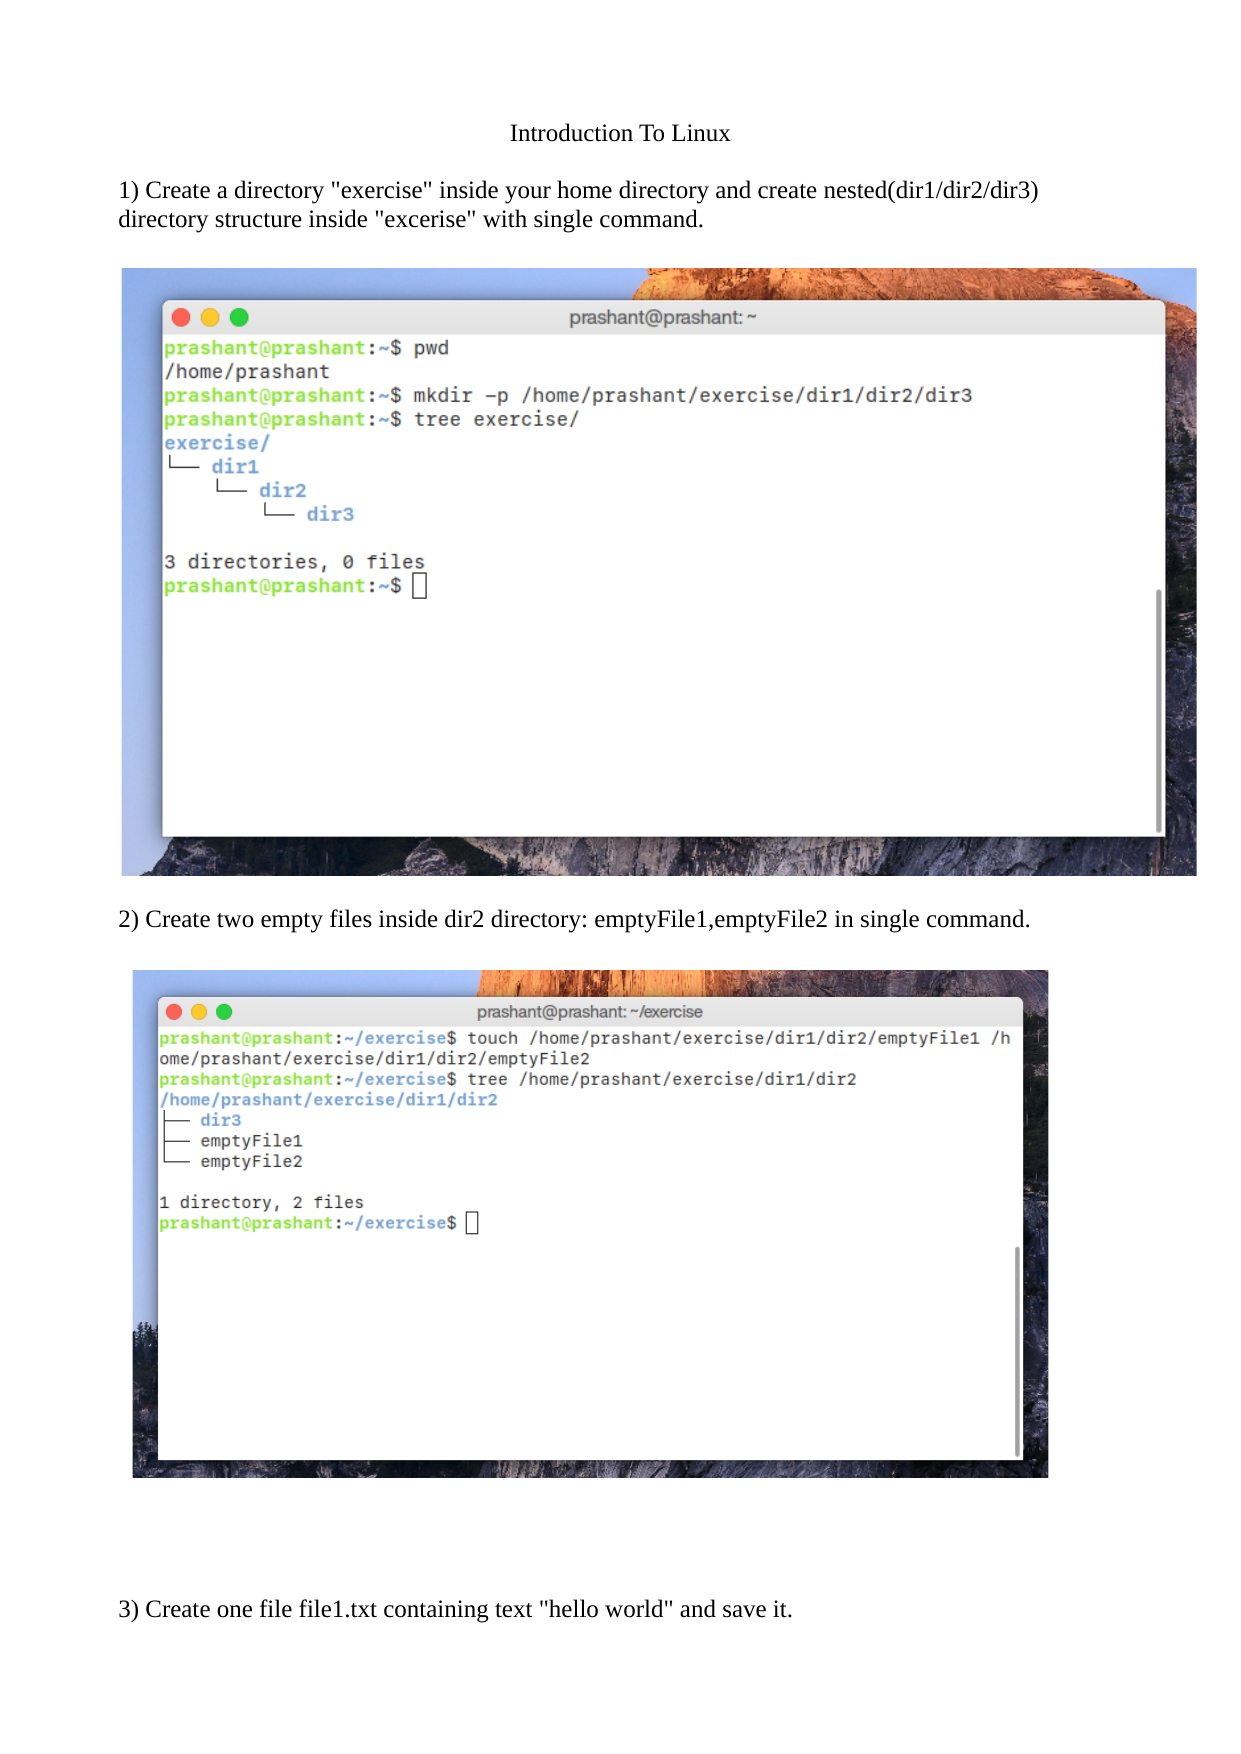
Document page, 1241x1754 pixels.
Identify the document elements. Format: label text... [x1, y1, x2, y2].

text 3) Create one file file1.txt containing text "hello world" and save it. [118, 1594, 1122, 1623]
text 2) Create two empty files inside dir2 directory: emptyFile1,emptyFile2 in single command. [118, 904, 1122, 933]
picture [121, 268, 1197, 876]
picture [132, 970, 1049, 1478]
text 1) Create a directory "exercise" inside your home directory and create nested(dir1/dir2/dir3) directory structure inside "excerise" with single command. [118, 176, 1122, 233]
text Introduction To Linux [118, 118, 1122, 147]
